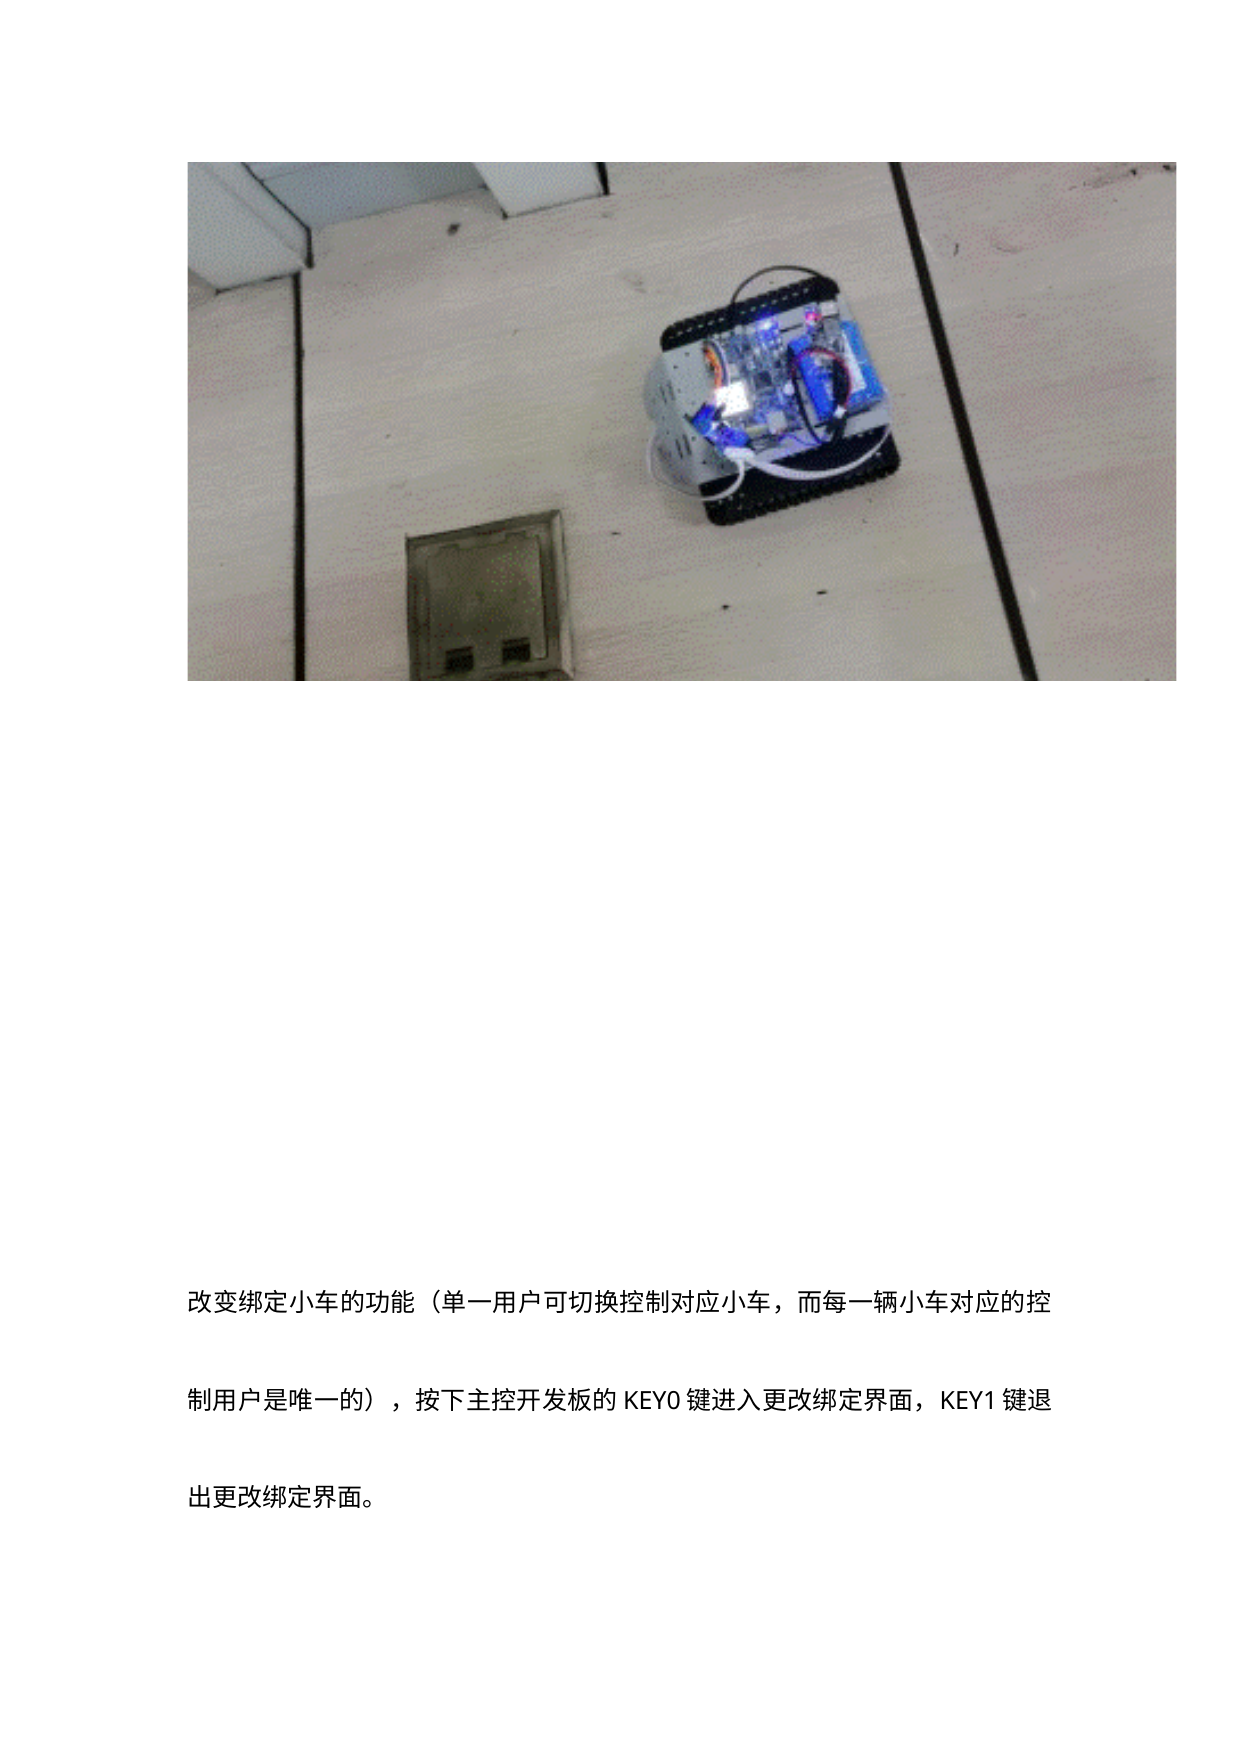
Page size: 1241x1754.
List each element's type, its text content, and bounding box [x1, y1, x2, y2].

text 改变绑定小车的功能（单一用户可切换控制对应小车，而每一辆小车对应的控制用户是唯一的），按下主控开发板的KEY0键进入更改绑定界面，KEY1键退出更改绑定界面。 [187, 1268, 1053, 1528]
picture [187, 162, 1177, 681]
